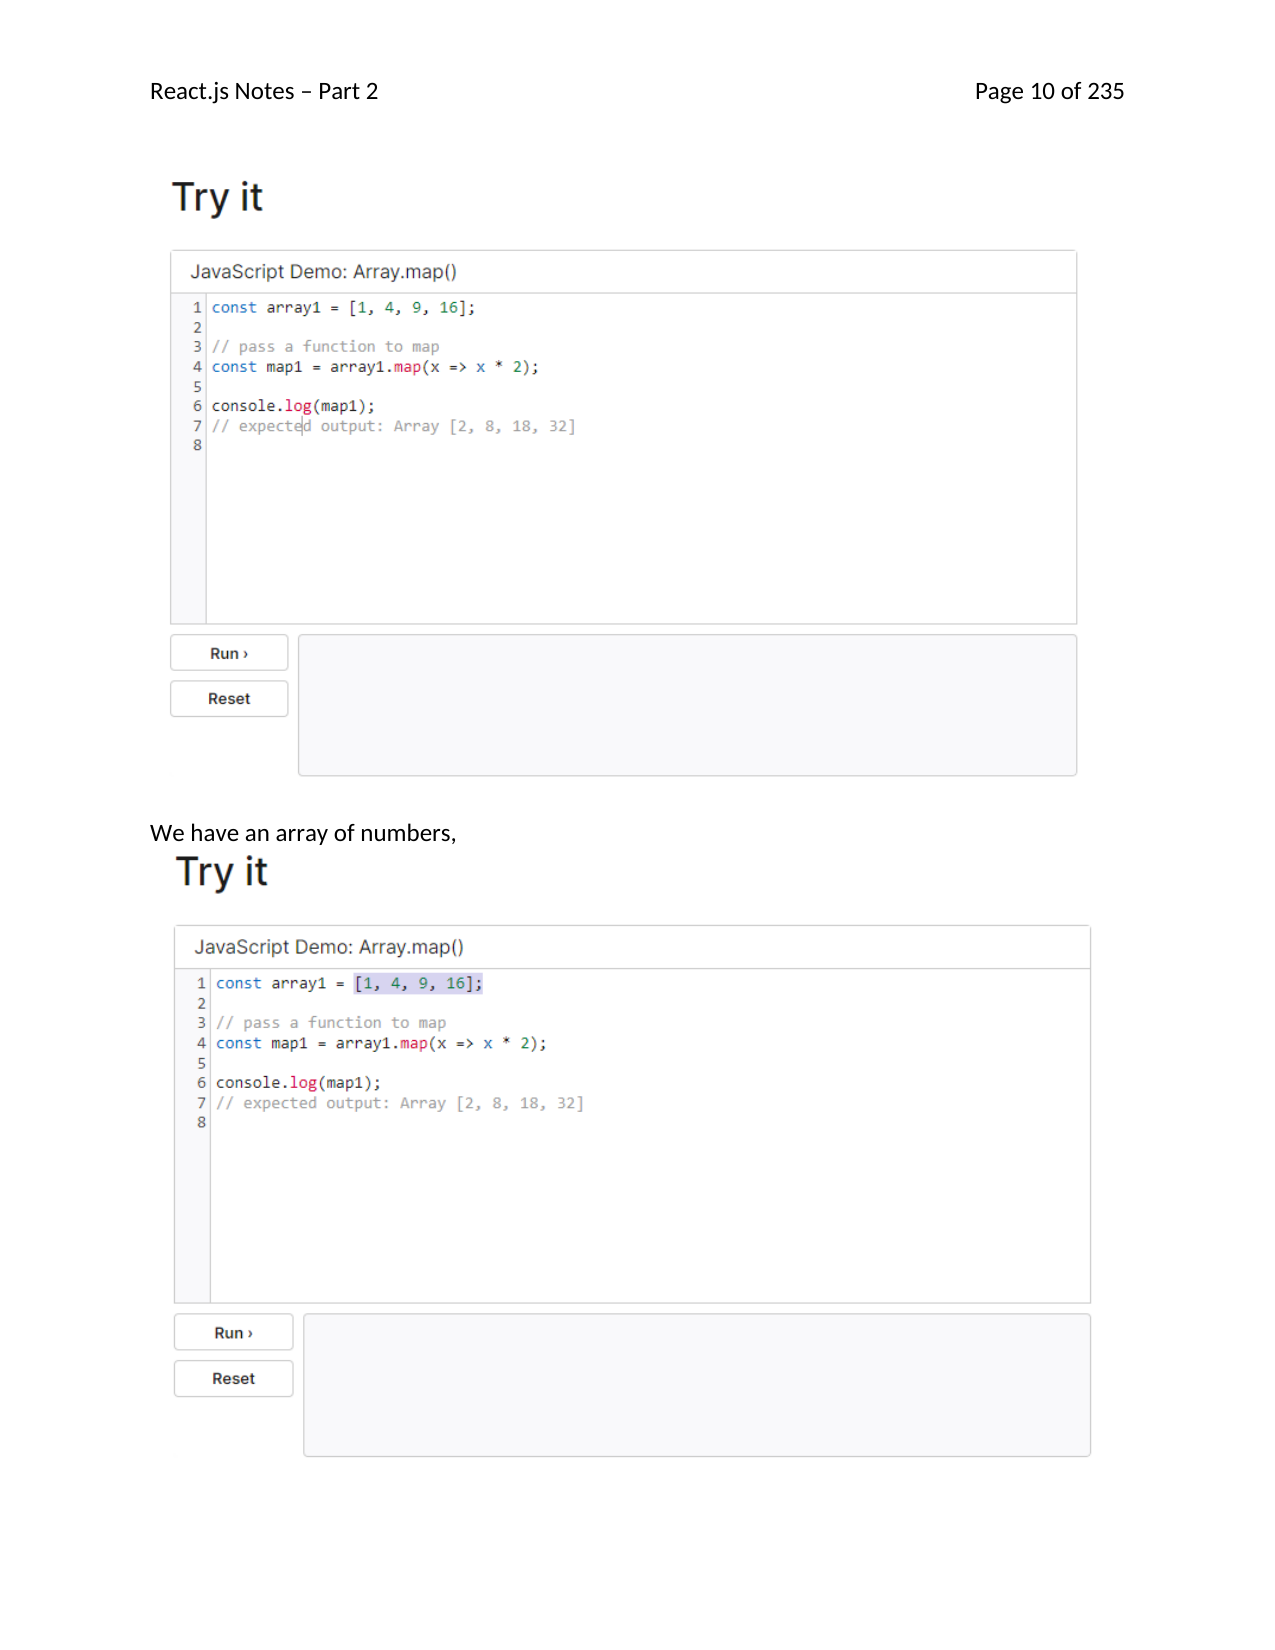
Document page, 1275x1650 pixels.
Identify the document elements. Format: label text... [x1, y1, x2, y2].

picture [150, 847, 1125, 1474]
text We have an array of numbers, [150, 818, 1125, 847]
picture [150, 150, 1125, 818]
